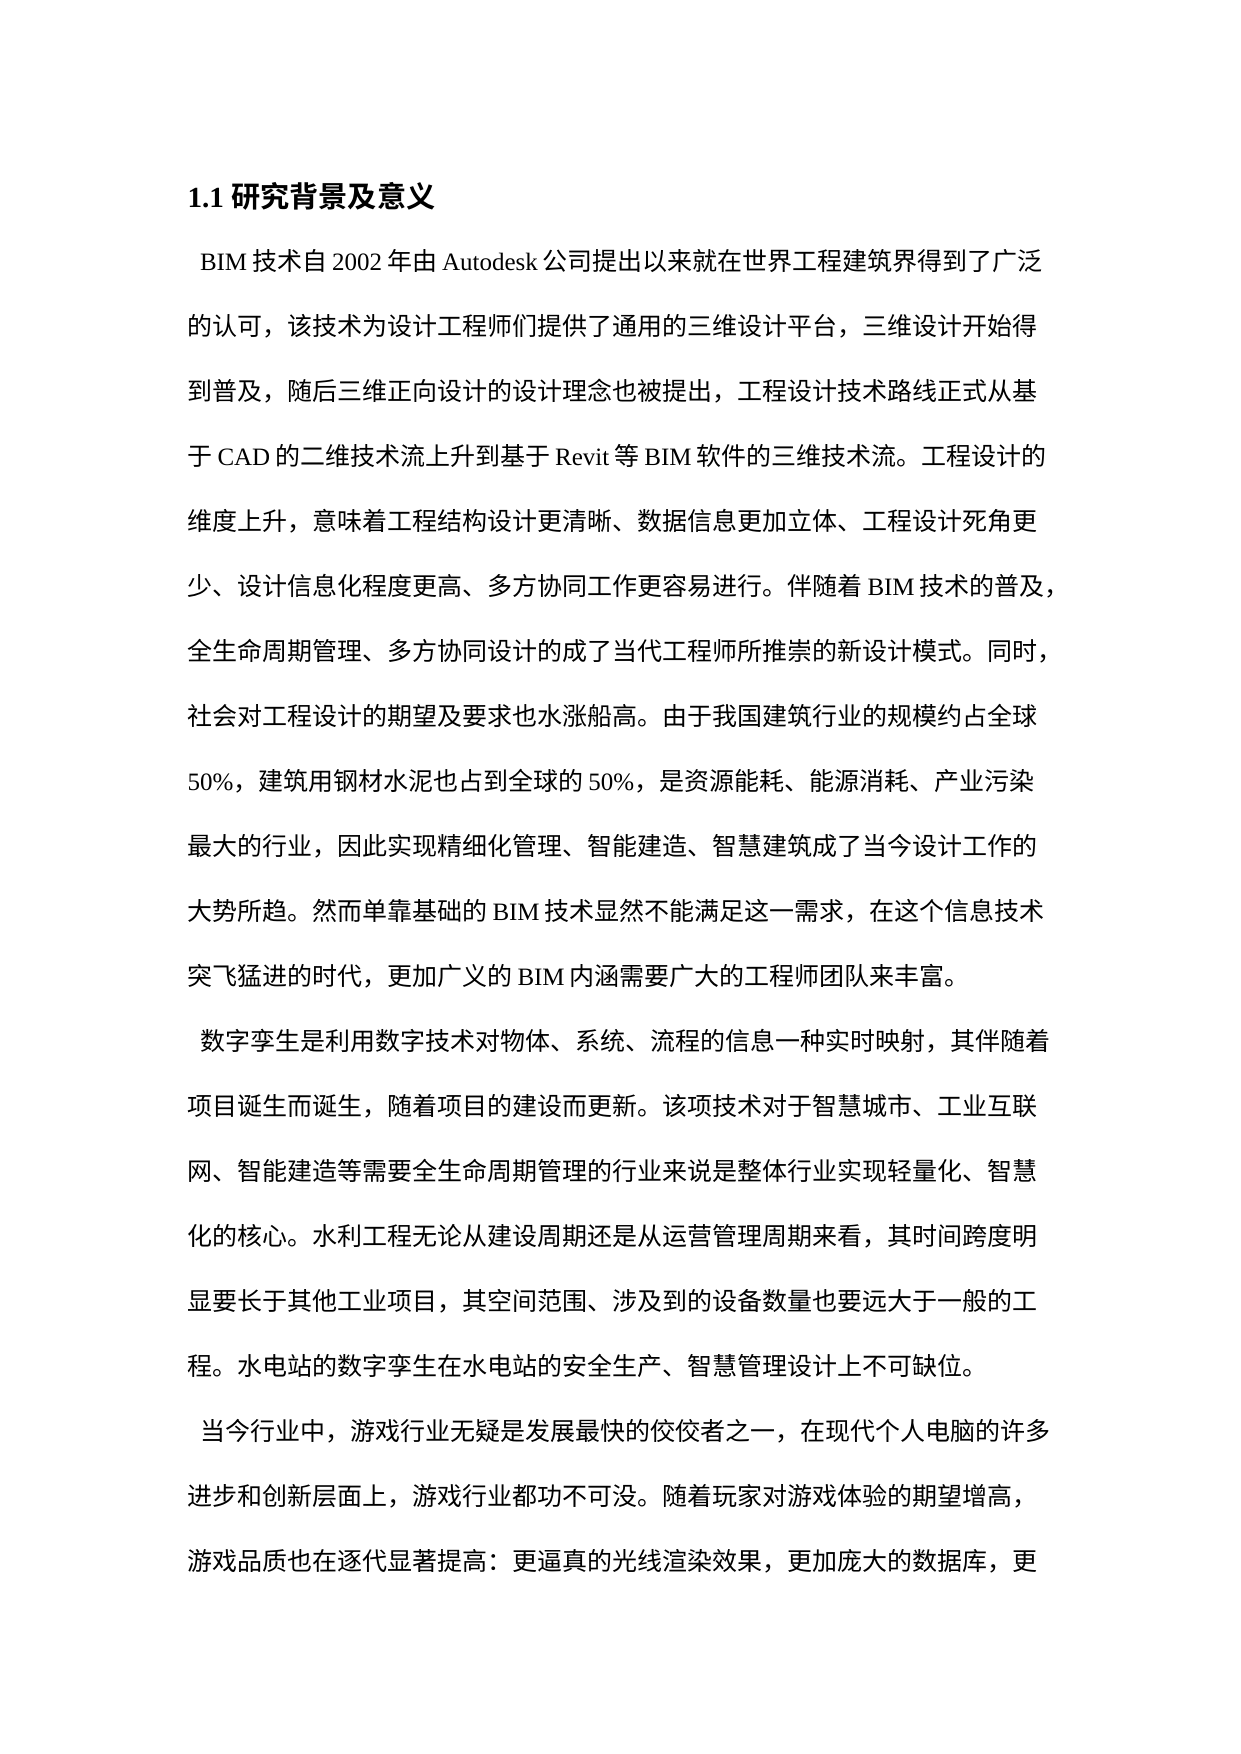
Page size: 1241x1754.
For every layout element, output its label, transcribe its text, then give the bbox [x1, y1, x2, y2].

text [187, 1397, 1053, 1592]
text 数字孪生是利用数字技术对物体、系统、流程的信息一种实时映射，其伴随着项目诞生而诞生，随着项目的建设而更新。该项技术对于智慧城市、工业互联网、智能建造等需要全生命周期管理的行业来说是整体行业实现轻量化、智慧化的核心。水利工程无论从建设周期还是从运营管理周期来看，其时间跨度明显要长于其他工业项目，其空间范围、涉及到的设备数量也要远大于一般的工程。水电站的数字孪生在水电站的安全生产、智慧管理设计上不可缺位。 [187, 1007, 1053, 1397]
subtitle 1.1 研究背景及意义 [187, 162, 1053, 227]
text BIM技术自2002年由Autodesk公司提出以来就在世界工程建筑界得到了广泛的认可，该技术为设计工程师们提供了通用的三维设计平台，三维设计开始得到普及，随后三维正向设计的设计理念也被提出，工程设计技术路线正式从基于CAD的二维技术流上升到基于Revit等BIM软件的三维技术流。工程设计的维度上升，意味着工程结构设计更清晰、数据信息更加立体、工程设计死角更少、设计信息化程度更高、多方协同工作更容易进行。伴随着BIM技术的普及，全生命周期管理、多方协同设计的成了当代工程师所推崇的新设计模式。同时，社会对工程设计的期望及要求也水涨船高。由于我国建筑行业的规模约占全球50%，建筑用钢材水泥也占到全球的50%，是资源能耗、能源消耗、产业污染最大的行业，因此实现精细化管理、智能建造、智慧建筑成了当今设计工作的大势所趋。然而单靠基础的BIM技术显然不能满足这一需求，在这个信息技术突飞猛进的时代，更加广义的BIM内涵需要广大的工程师团队来丰富。 [187, 227, 1053, 1007]
